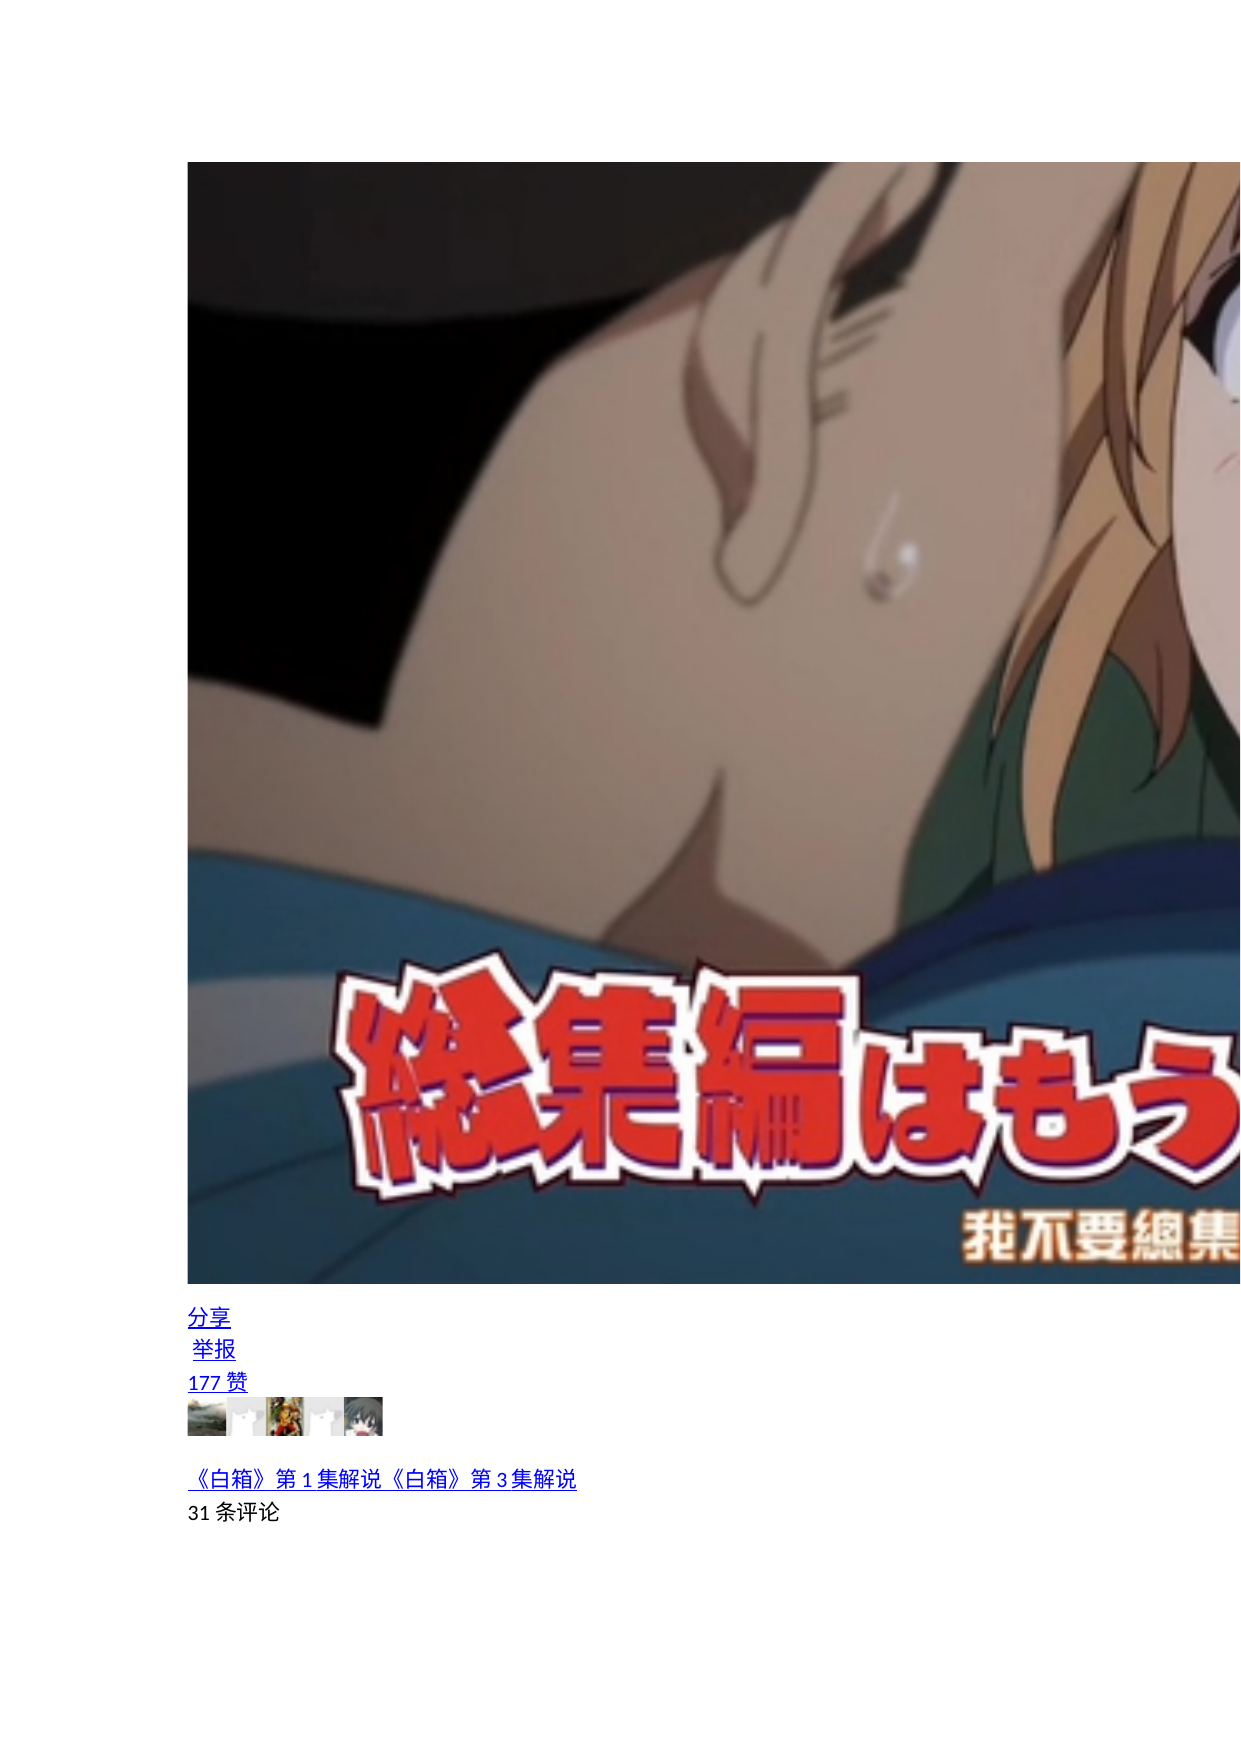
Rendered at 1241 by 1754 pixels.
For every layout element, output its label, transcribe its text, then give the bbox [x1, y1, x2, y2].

text 《白箱》第1集解说《白箱》第3集解说 [187, 1462, 1053, 1494]
text 举报 [187, 1332, 1053, 1364]
text 分享 [187, 1299, 1053, 1332]
picture [187, 162, 1241, 1284]
picture [187, 1397, 383, 1436]
text 177 赞 [187, 1364, 1053, 1397]
text 31 条评论 [187, 1494, 1053, 1527]
